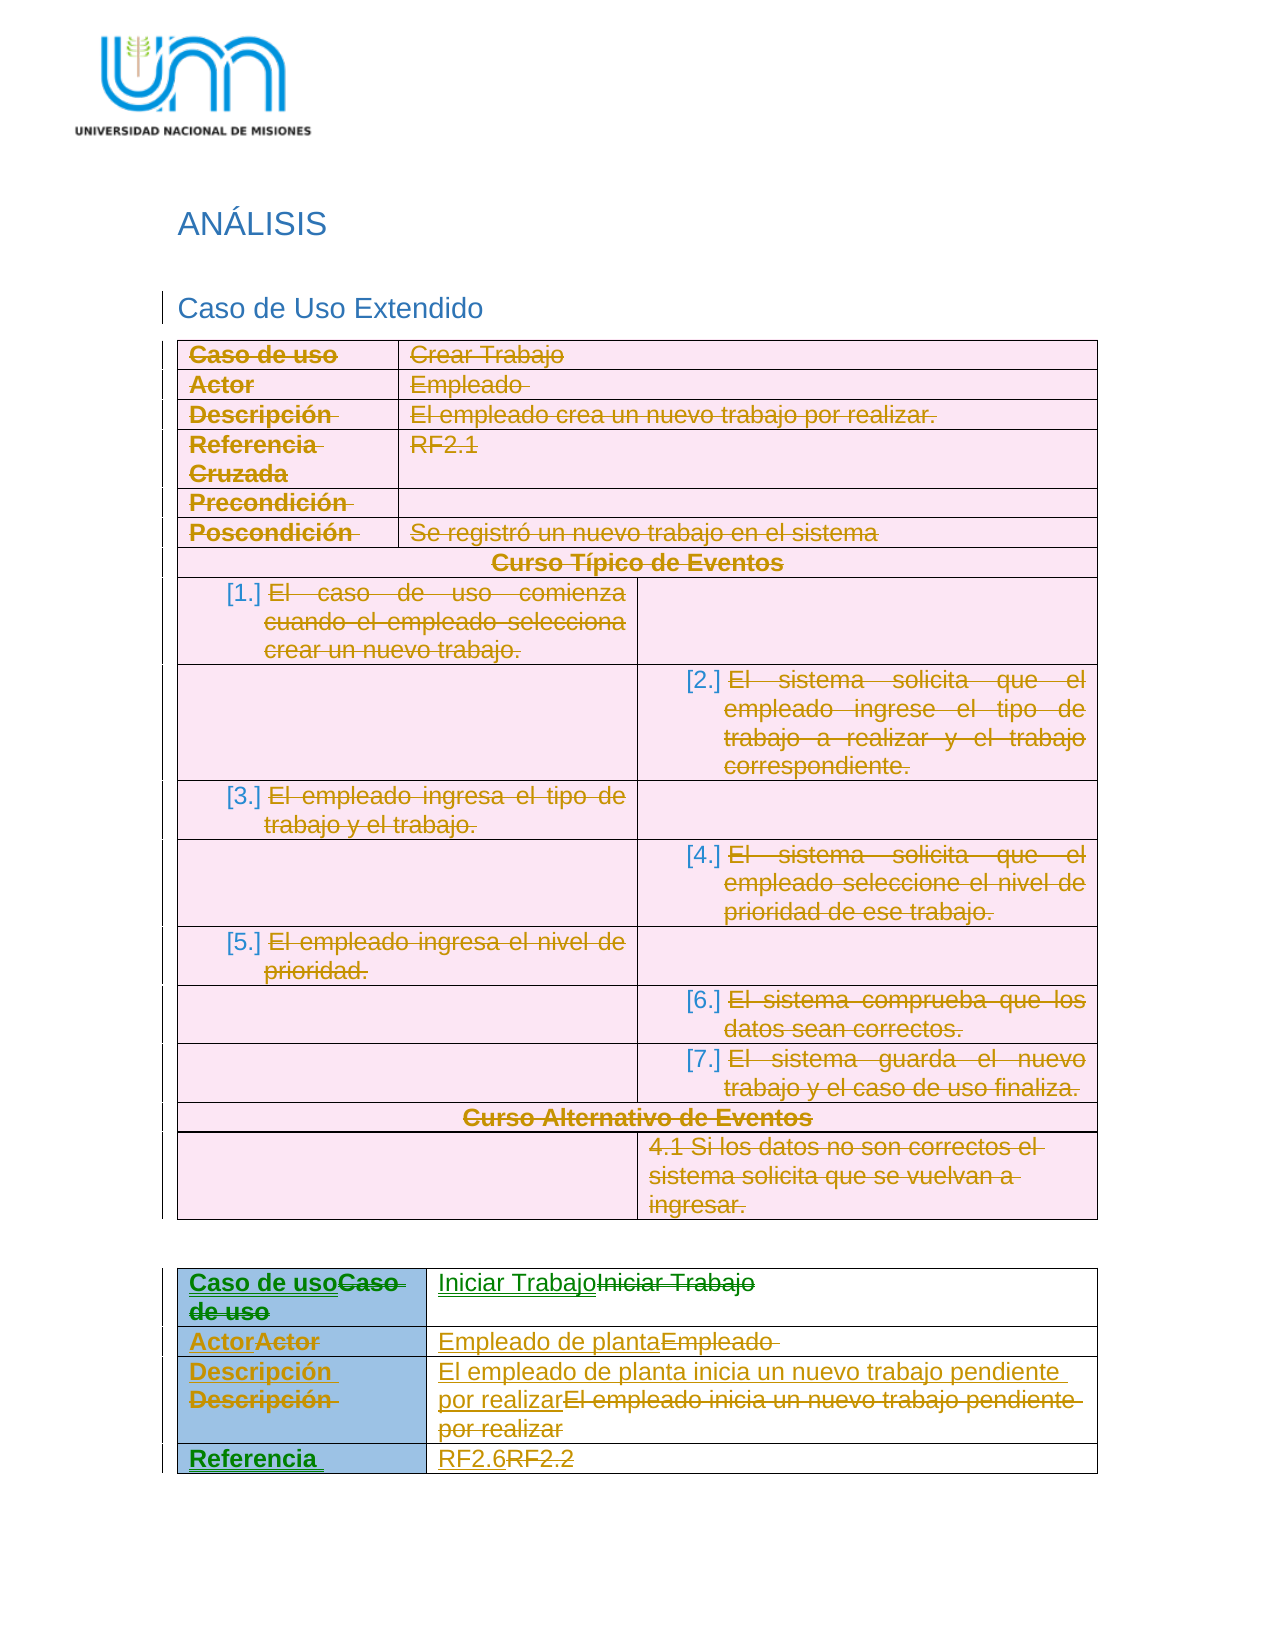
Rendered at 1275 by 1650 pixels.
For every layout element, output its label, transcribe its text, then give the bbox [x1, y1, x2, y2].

picture [65, 32, 322, 138]
table_header [427, 1269, 1097, 1326]
table_cell [427, 1357, 1097, 1443]
table_cell [178, 1357, 426, 1443]
subtitle ANÁLISIS [177, 204, 1098, 243]
table_cell [178, 1327, 426, 1356]
table_header [178, 1269, 426, 1326]
table_cell [427, 1327, 1097, 1356]
subtitle Caso de Uso Extendido [177, 291, 1098, 324]
table_cell [178, 1444, 426, 1473]
table_cell [427, 1444, 1097, 1473]
